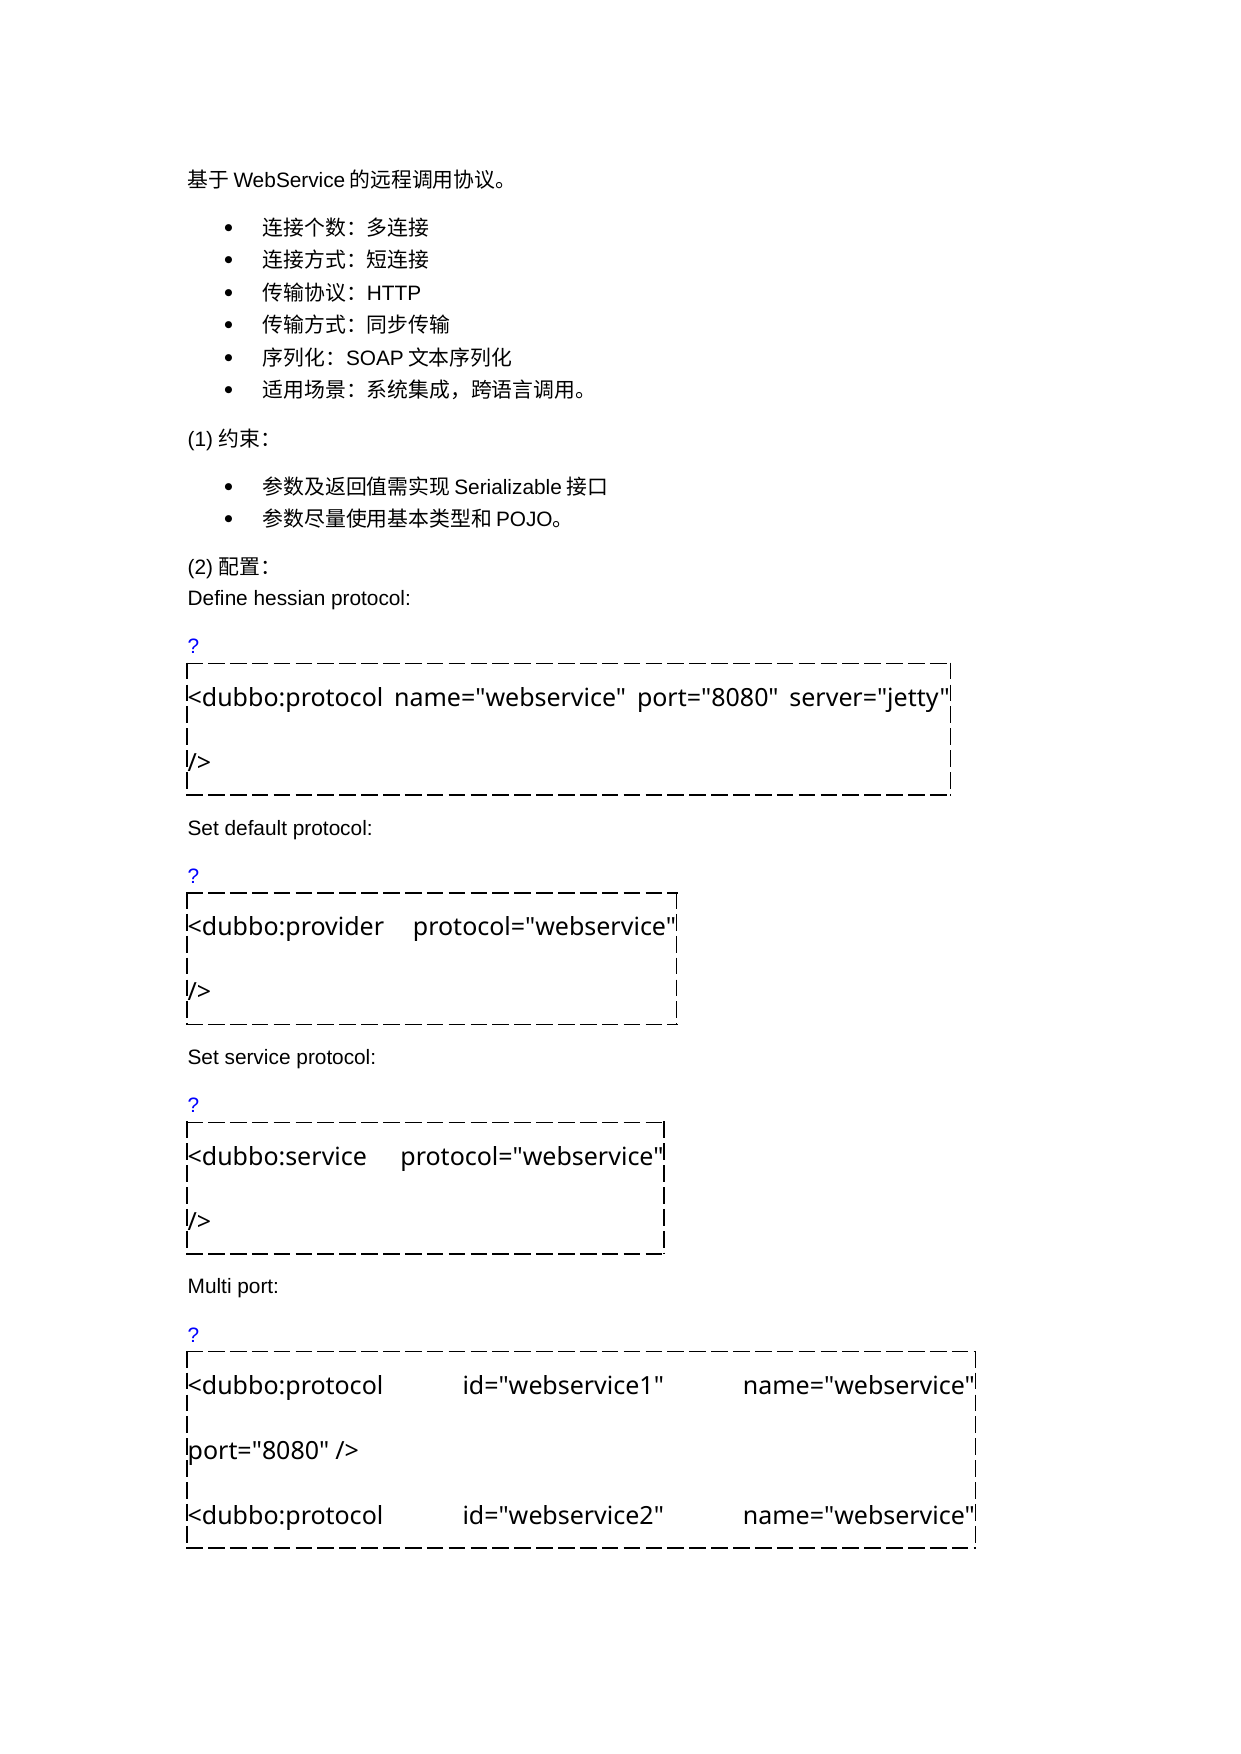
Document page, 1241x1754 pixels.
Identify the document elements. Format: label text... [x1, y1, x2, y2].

text Multi port: [187, 1270, 1053, 1303]
text Set default protocol: [187, 811, 1053, 844]
text (2) 配置： Define hessian protocol: [187, 549, 1053, 614]
text ? [187, 630, 1053, 663]
text Set service protocol: [187, 1041, 1053, 1073]
text ? [187, 1318, 1053, 1351]
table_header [187, 1351, 976, 1547]
text 基于WebService的远程调用协议。 [187, 162, 1053, 194]
text (1) 约束： [187, 421, 1053, 453]
table_header <dubbo:protocol name="webservice" port="8080" server="jetty" /> [187, 663, 951, 794]
table_header <dubbo:service protocol="webservice" /> [187, 1121, 664, 1253]
list 连接方式：短连接 [225, 243, 1053, 275]
list 参数及返回值需实现Serializable接口 [225, 469, 1053, 501]
list 序列化：SOAP文本序列化 [225, 340, 1053, 373]
table_header <dubbo:provider protocol="webservice" /> [187, 892, 677, 1023]
list 传输方式：同步传输 [225, 308, 1053, 340]
text ? [187, 859, 1053, 892]
list 连接个数：多连接 [225, 210, 1053, 243]
text ? [187, 1089, 1053, 1121]
list 参数尽量使用基本类型和POJO。 [225, 501, 1053, 534]
list 适用场景：系统集成，跨语言调用。 [225, 373, 1053, 405]
list 传输协议：HTTP [225, 275, 1053, 308]
